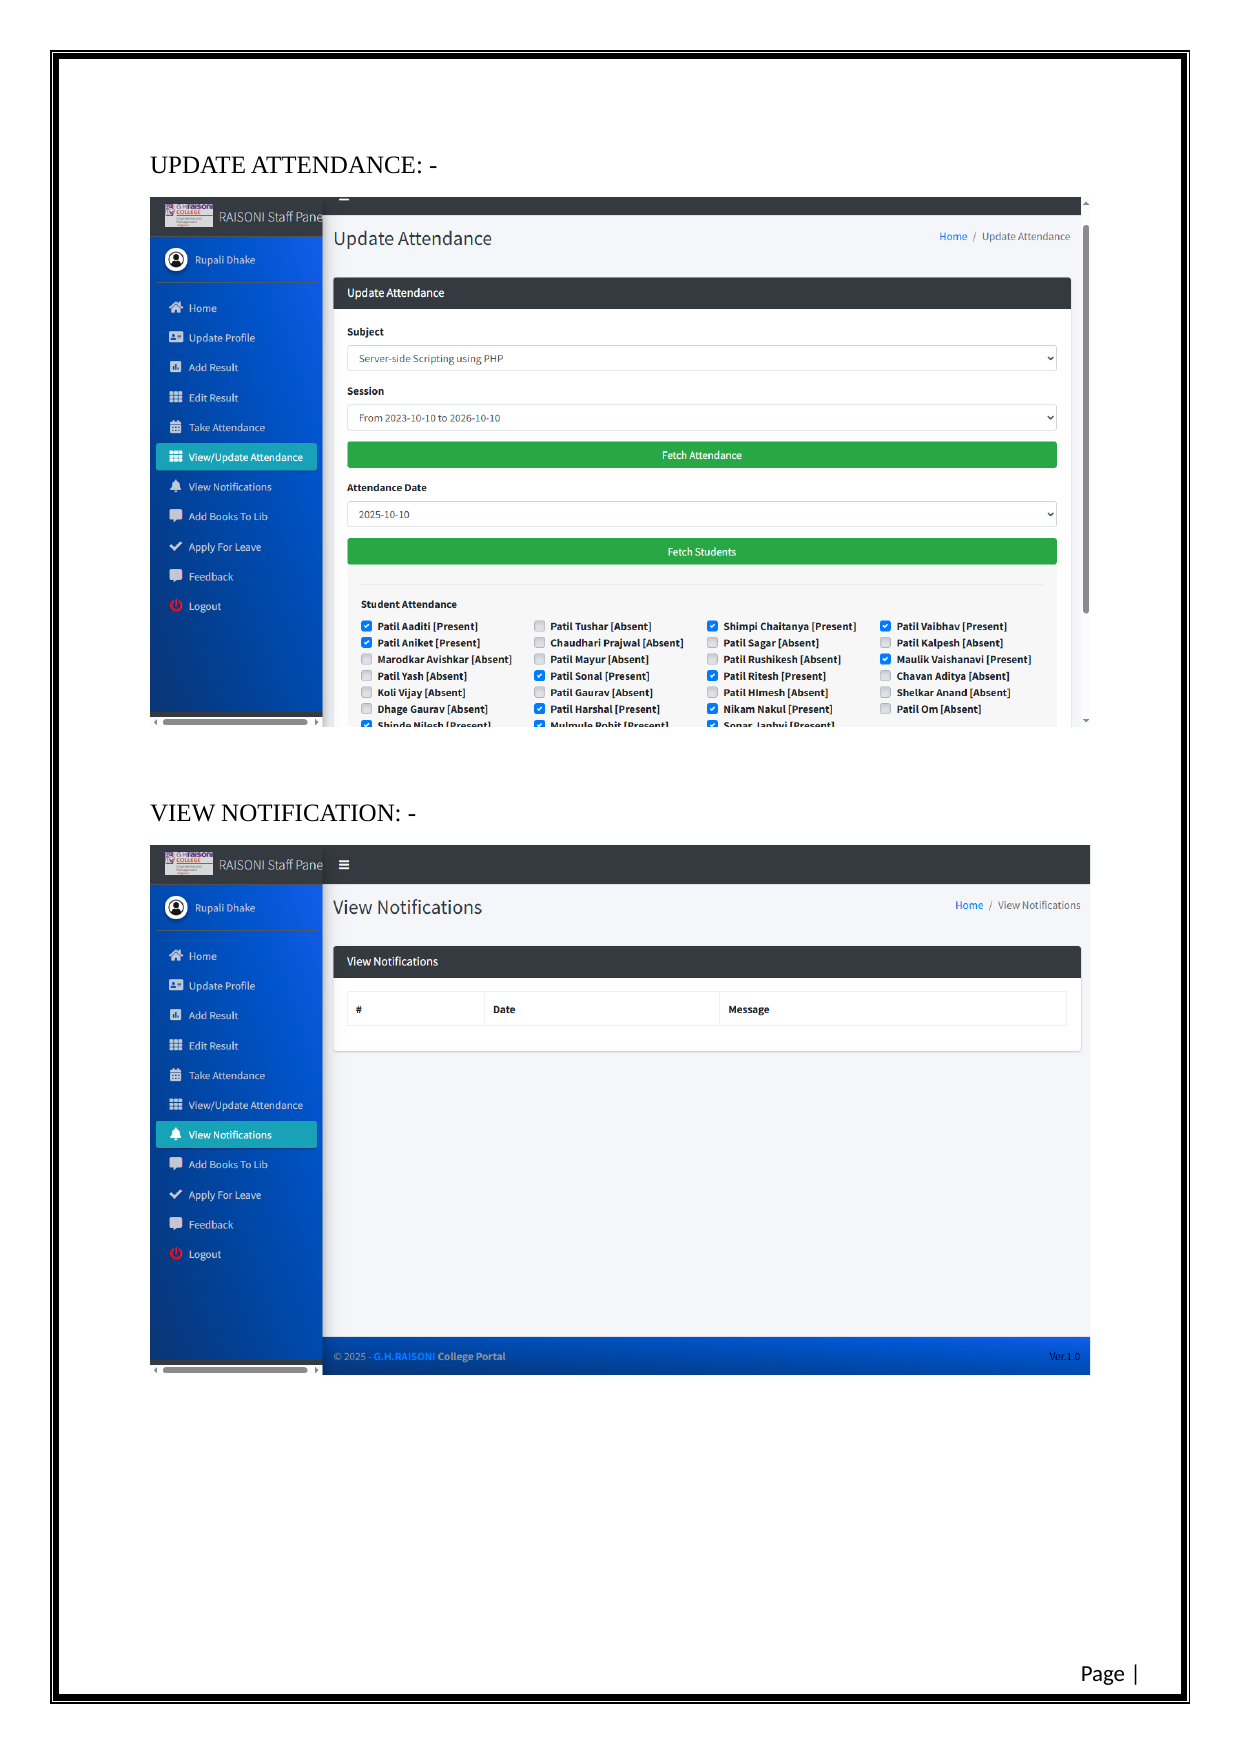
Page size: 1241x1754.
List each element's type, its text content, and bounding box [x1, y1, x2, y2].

text VIEW NOTIFICATION: - [114, 798, 1090, 827]
picture [150, 197, 1091, 727]
text UPDATE ATTENDANCE: - [114, 150, 1090, 179]
picture [150, 845, 1091, 1375]
